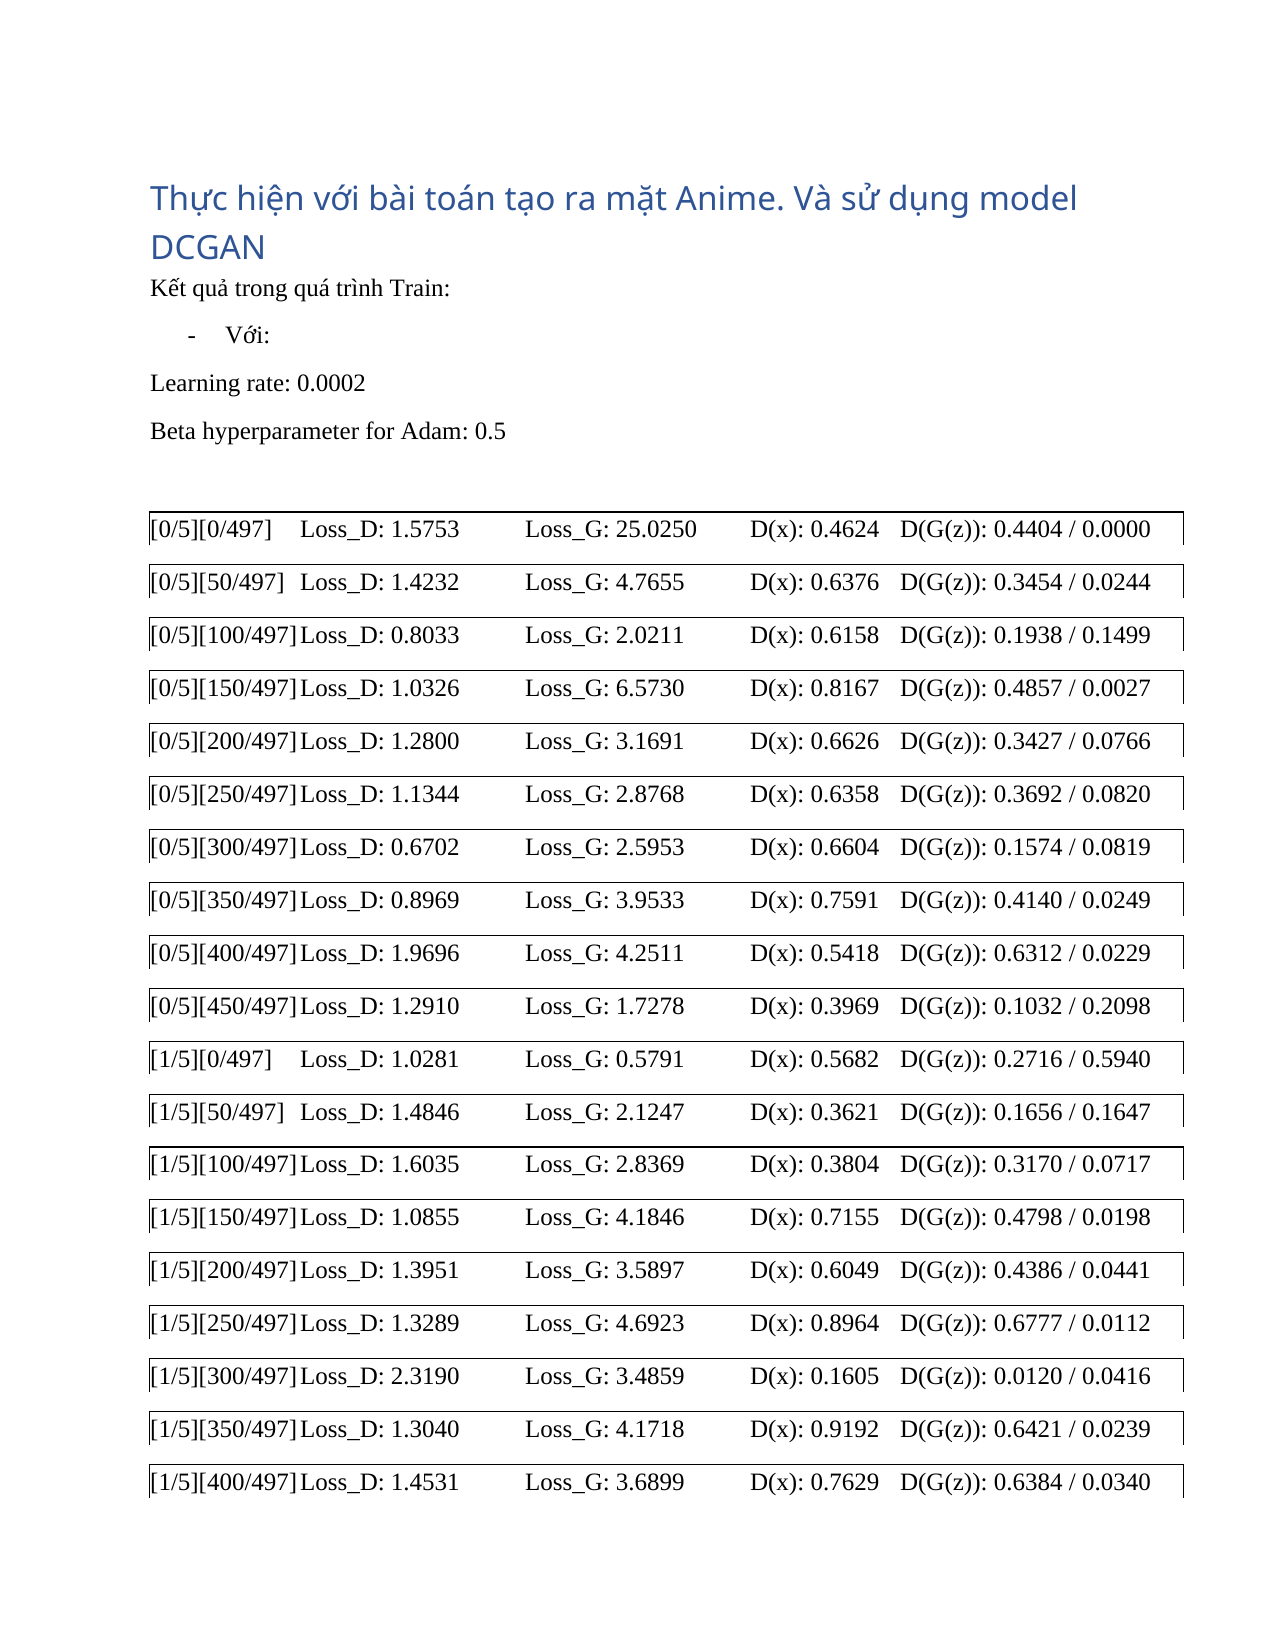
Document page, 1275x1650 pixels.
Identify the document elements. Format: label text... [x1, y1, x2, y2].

text [1/5][350/497] Loss_D: 1.3040 Loss_G: 4.1718 D(x): 0.9192 D(G(z)): 0.6421 / 0.0239 [150, 1412, 1183, 1445]
text Learning rate: 0.0002 [150, 368, 1181, 397]
text [0/5][300/497] Loss_D: 0.6702 Loss_G: 2.5953 D(x): 0.6604 D(G(z)): 0.1574 / 0.0819 [150, 830, 1183, 863]
text [0/5][450/497] Loss_D: 1.2910 Loss_G: 1.7278 D(x): 0.3969 D(G(z)): 0.1032 / 0.2098 [150, 989, 1183, 1022]
text [1/5][0/497] Loss_D: 1.0281 Loss_G: 0.5791 D(x): 0.5682 D(G(z)): 0.2716 / 0.5940 [150, 1042, 1183, 1074]
text [1/5][150/497] Loss_D: 1.0855 Loss_G: 4.1846 D(x): 0.7155 D(G(z)): 0.4798 / 0.0198 [150, 1200, 1183, 1233]
text [1/5][250/497] Loss_D: 1.3289 Loss_G: 4.6923 D(x): 0.8964 D(G(z)): 0.6777 / 0.0112 [150, 1306, 1183, 1339]
text Beta hyperparameter for Adam: 0.5 [150, 416, 1181, 445]
text [1/5][300/497] Loss_D: 2.3190 Loss_G: 3.4859 D(x): 0.1605 D(G(z)): 0.0120 / 0.0416 [150, 1359, 1183, 1392]
text [0/5][250/497] Loss_D: 1.1344 Loss_G: 2.8768 D(x): 0.6358 D(G(z)): 0.3692 / 0.0820 [150, 777, 1183, 810]
text [0/5][150/497] Loss_D: 1.0326 Loss_G: 6.5730 D(x): 0.8167 D(G(z)): 0.4857 / 0.0027 [150, 671, 1183, 704]
text [0/5][350/497] Loss_D: 0.8969 Loss_G: 3.9533 D(x): 0.7591 D(G(z)): 0.4140 / 0.0249 [150, 883, 1183, 916]
text [0/5][0/497] Loss_D: 1.5753 Loss_G: 25.0250 D(x): 0.4624 D(G(z)): 0.4404 / 0.0000 [150, 513, 1183, 545]
text [1/5][50/497] Loss_D: 1.4846 Loss_G: 2.1247 D(x): 0.3621 D(G(z)): 0.1656 / 0.1647 [150, 1095, 1183, 1127]
text [1/5][100/497] Loss_D: 1.6035 Loss_G: 2.8369 D(x): 0.3804 D(G(z)): 0.3170 / 0.0717 [150, 1148, 1183, 1180]
text [0/5][400/497] Loss_D: 1.9696 Loss_G: 4.2511 D(x): 0.5418 D(G(z)): 0.6312 / 0.0229 [150, 936, 1183, 969]
list Với: [187, 321, 1181, 349]
text [0/5][200/497] Loss_D: 1.2800 Loss_G: 3.1691 D(x): 0.6626 D(G(z)): 0.3427 / 0.0766 [150, 724, 1183, 757]
subtitle Thực hiện với bài toán tạo ra mặt Anime. Và sử dụng model DCGAN [150, 175, 1125, 269]
text [0/5][50/497] Loss_D: 1.4232 Loss_G: 4.7655 D(x): 0.6376 D(G(z)): 0.3454 / 0.0244 [150, 565, 1183, 598]
text Kết quả trong quá trình Train: [150, 273, 1181, 302]
text [0/5][100/497] Loss_D: 0.8033 Loss_G: 2.0211 D(x): 0.6158 D(G(z)): 0.1938 / 0.1499 [150, 618, 1183, 651]
text [1/5][200/497] Loss_D: 1.3951 Loss_G: 3.5897 D(x): 0.6049 D(G(z)): 0.4386 / 0.0441 [150, 1253, 1183, 1286]
text [1/5][400/497] Loss_D: 1.4531 Loss_G: 3.6899 D(x): 0.7629 D(G(z)): 0.6384 / 0.0340 [150, 1465, 1183, 1498]
